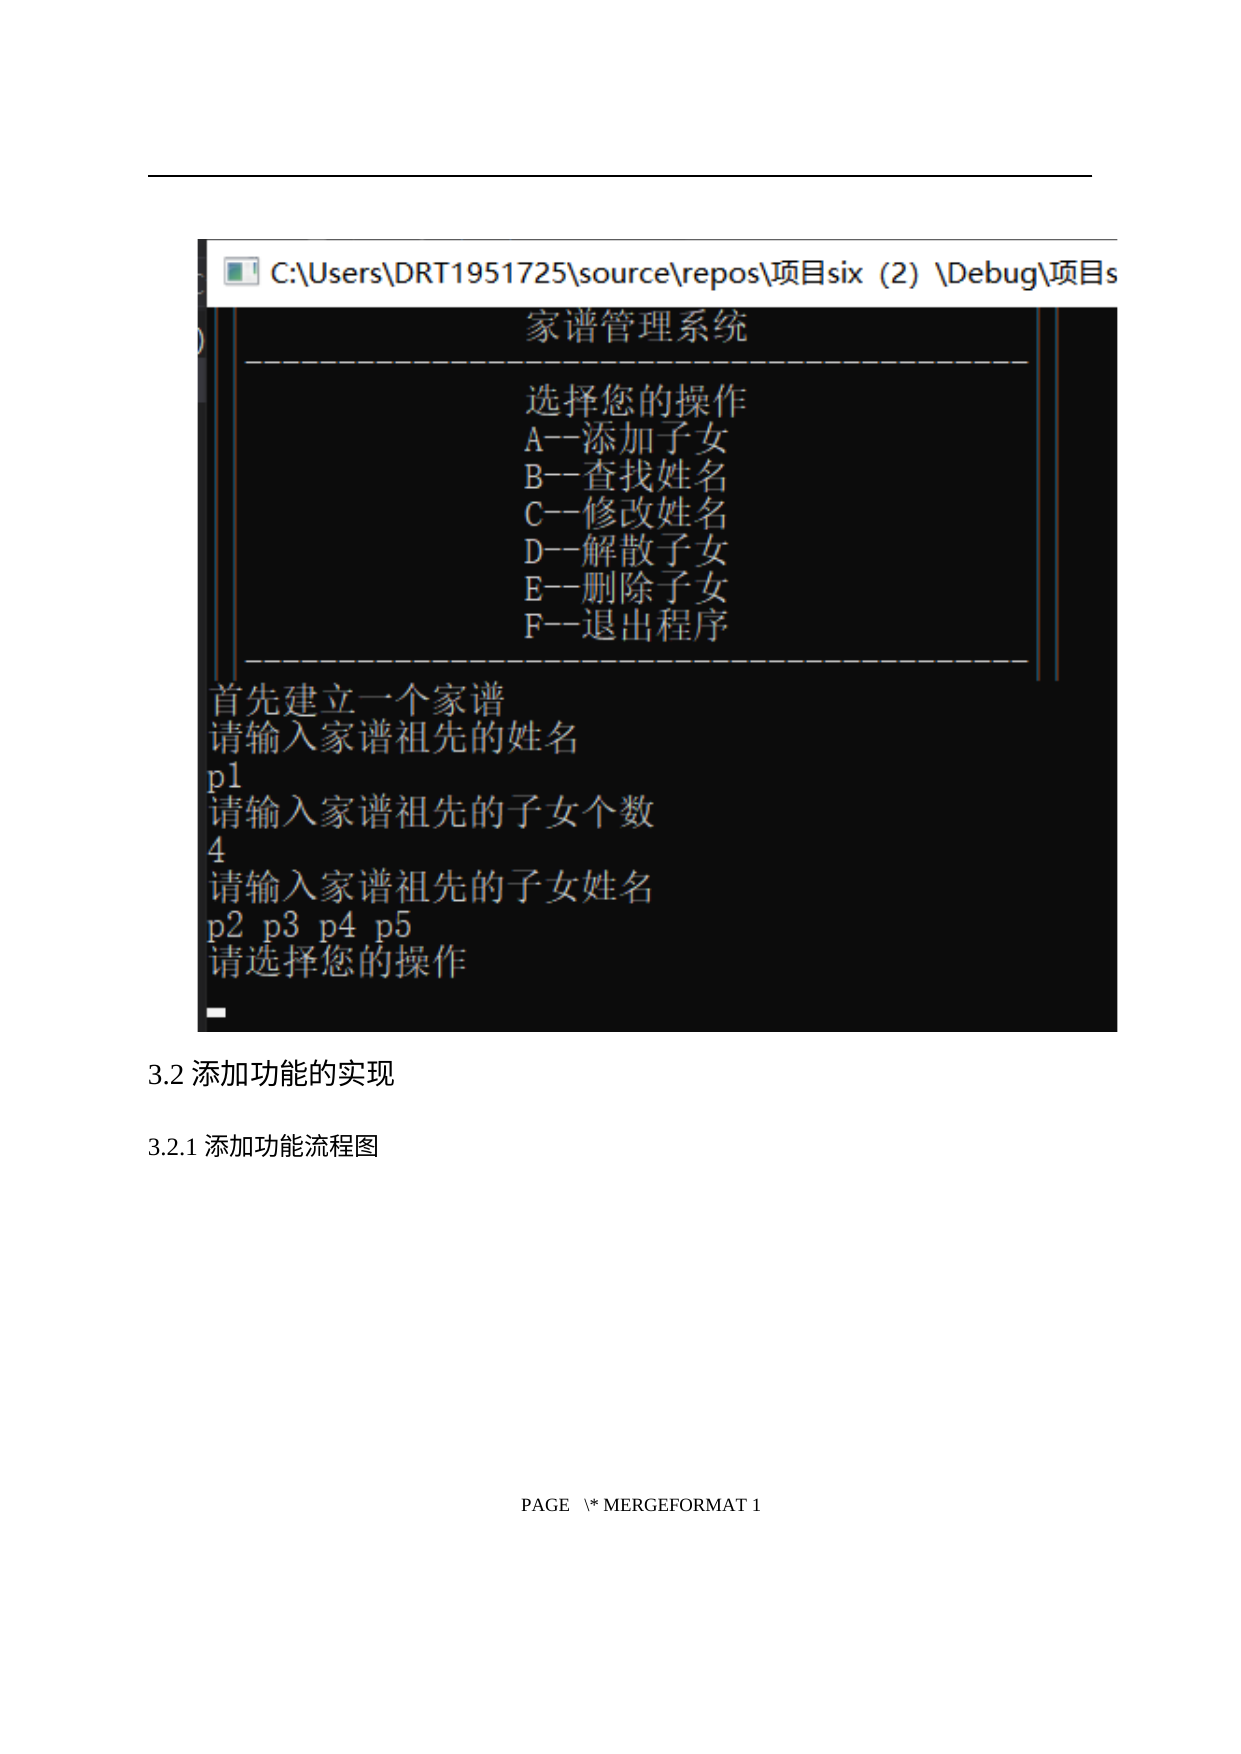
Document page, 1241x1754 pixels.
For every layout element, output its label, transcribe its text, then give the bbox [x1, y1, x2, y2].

subtitle 3.2 添加功能的实现 [148, 1051, 1092, 1093]
picture [197, 239, 1118, 1032]
subtitle 3.2.1 添加功能流程图 [148, 1127, 1092, 1163]
